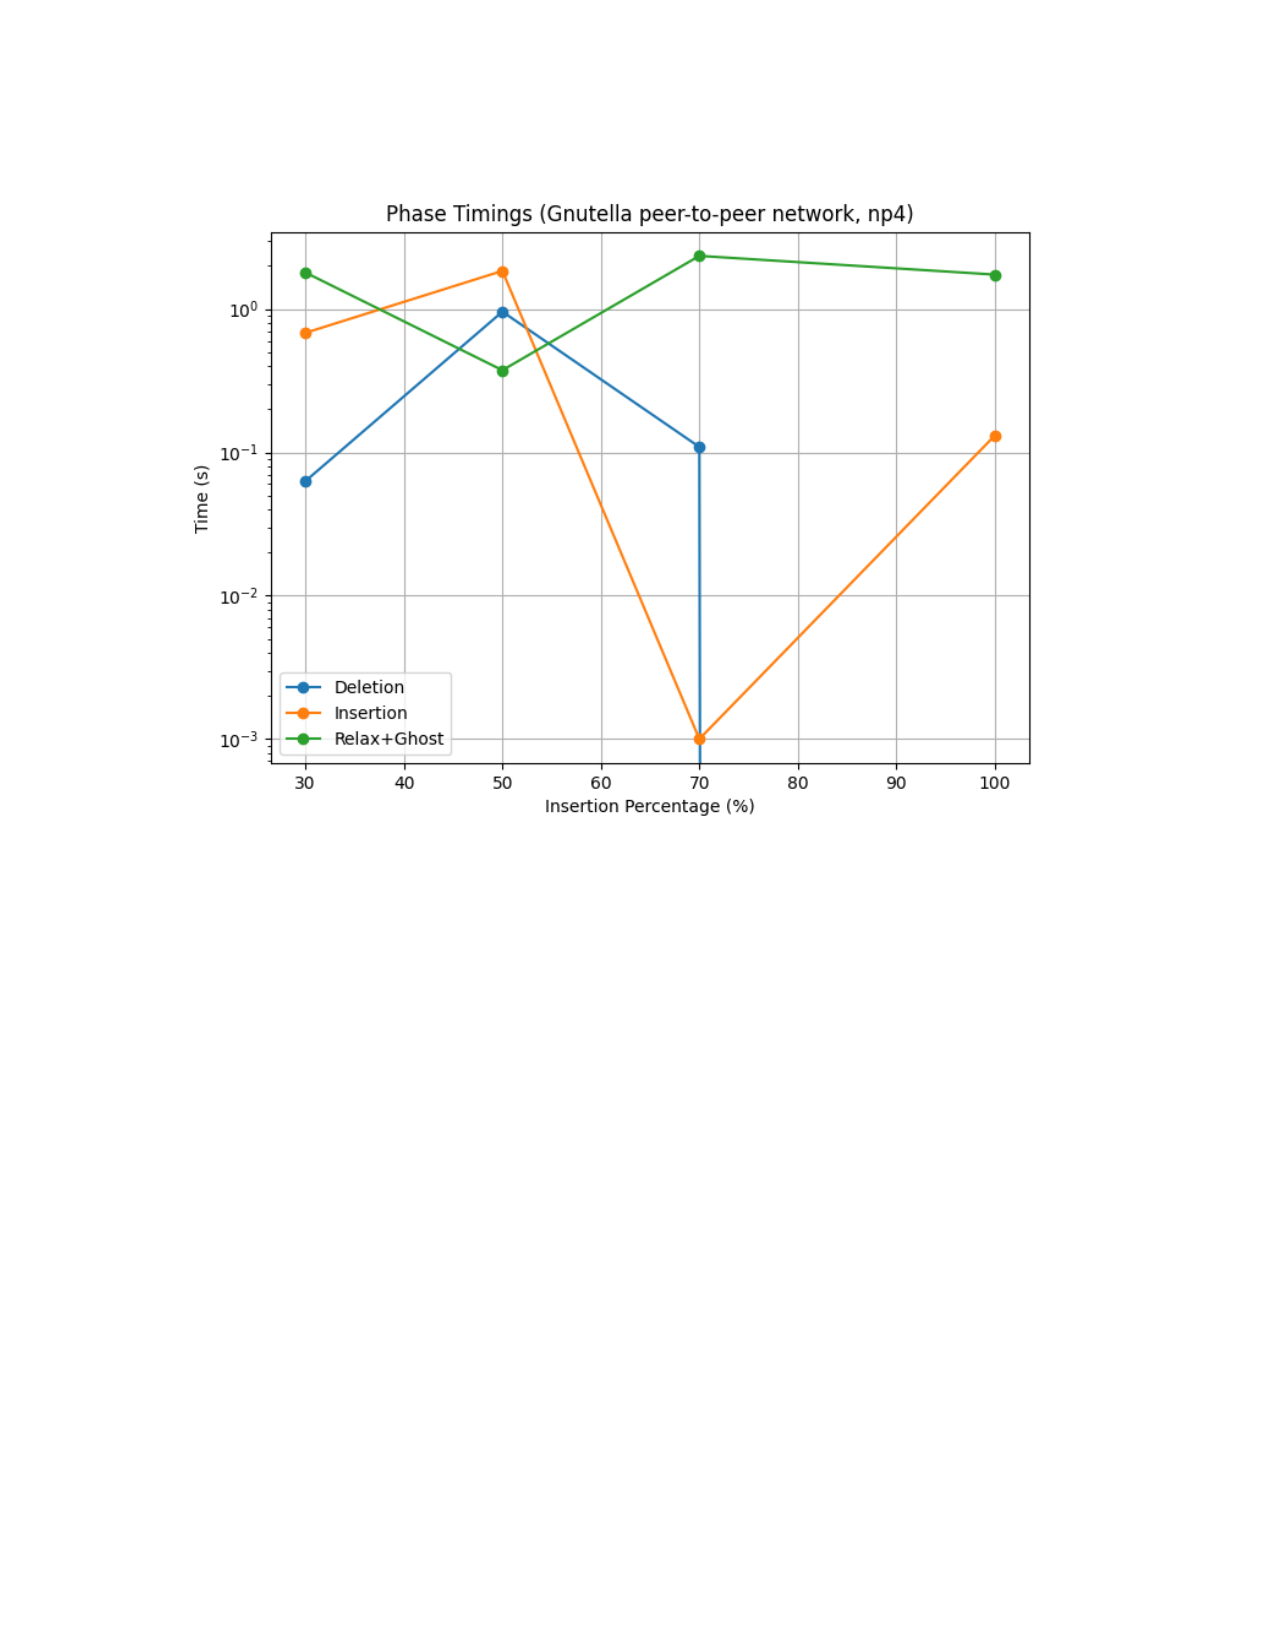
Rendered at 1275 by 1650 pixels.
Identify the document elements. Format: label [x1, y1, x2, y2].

picture [150, 150, 1125, 838]
